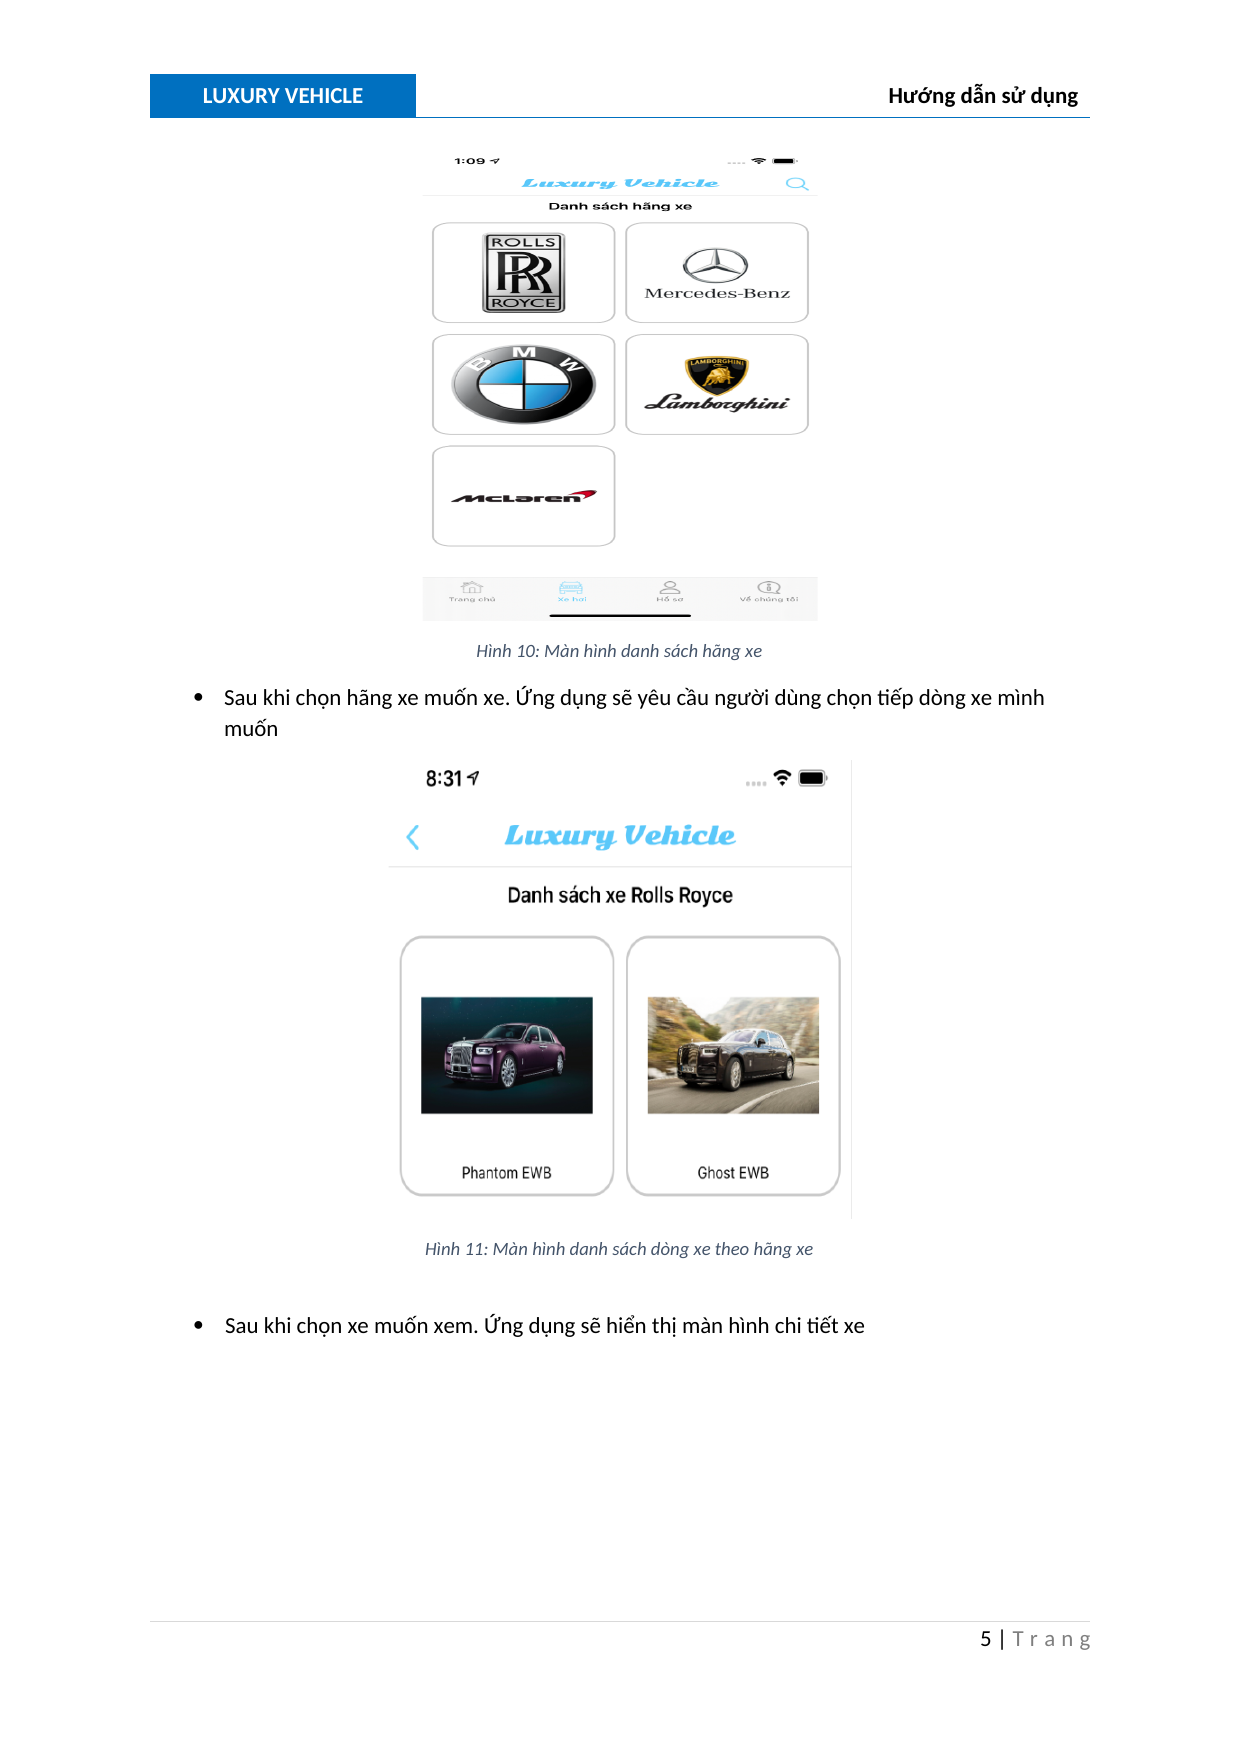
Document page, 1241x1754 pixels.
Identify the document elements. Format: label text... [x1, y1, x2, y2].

text Hình 11: Màn hình danh sách dòng xe theo hãng xe [150, 1237, 1090, 1260]
picture [422, 150, 818, 621]
list Sau khi chọn xe muốn xem. Ứng dụng sẽ hiển thị màn hình chi tiết xe [194, 1311, 1090, 1339]
text Hình 10: Màn hình danh sách hãng xe [150, 640, 1090, 663]
list Sau khi chọn hãng xe muốn xe. Ứng dụng sẽ yêu cầu người dùng chọn tiếp dòng xe mình muốn [194, 683, 1090, 742]
picture [388, 760, 852, 1219]
